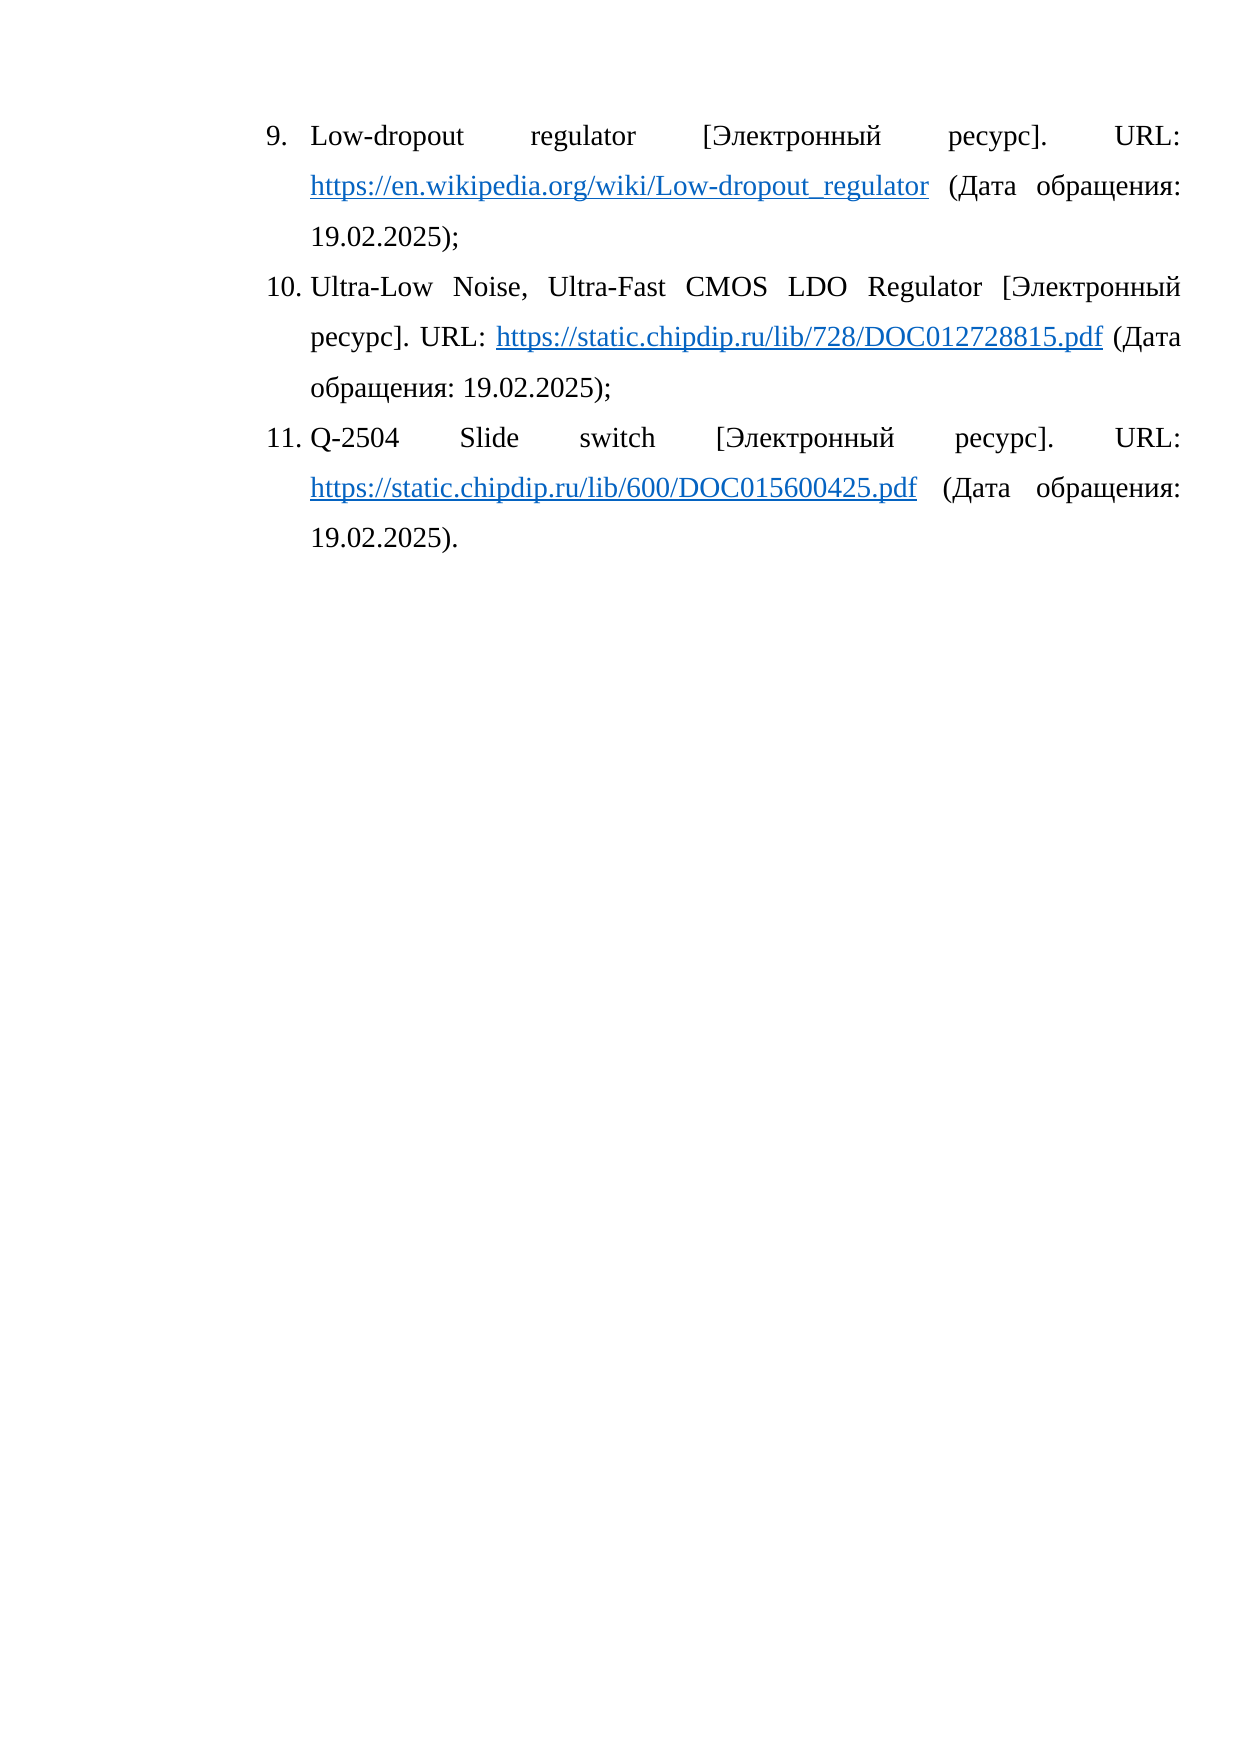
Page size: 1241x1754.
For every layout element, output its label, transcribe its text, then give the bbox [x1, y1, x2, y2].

list Ultra-Low Noise, Ultra-Fast CMOS LDO Regulator [Электронный ресурс]. URL: https://static.chipdip.ru/lib/728/DOC012728815.pdf (Дата обращения: 19.02.2025); [266, 269, 1181, 403]
list Q-2504 Slide switch [Электронный ресурс]. URL: https://static.chipdip.ru/lib/600/DOC015600425.pdf (Дата обращения: 19.02.2025). [266, 420, 1181, 554]
list Low-dropout regulator [Электронный ресурс]. URL: https://en.wikipedia.org/wiki/Low-dropout_regulator (Дата обращения: 19.02.2025); [266, 118, 1181, 252]
